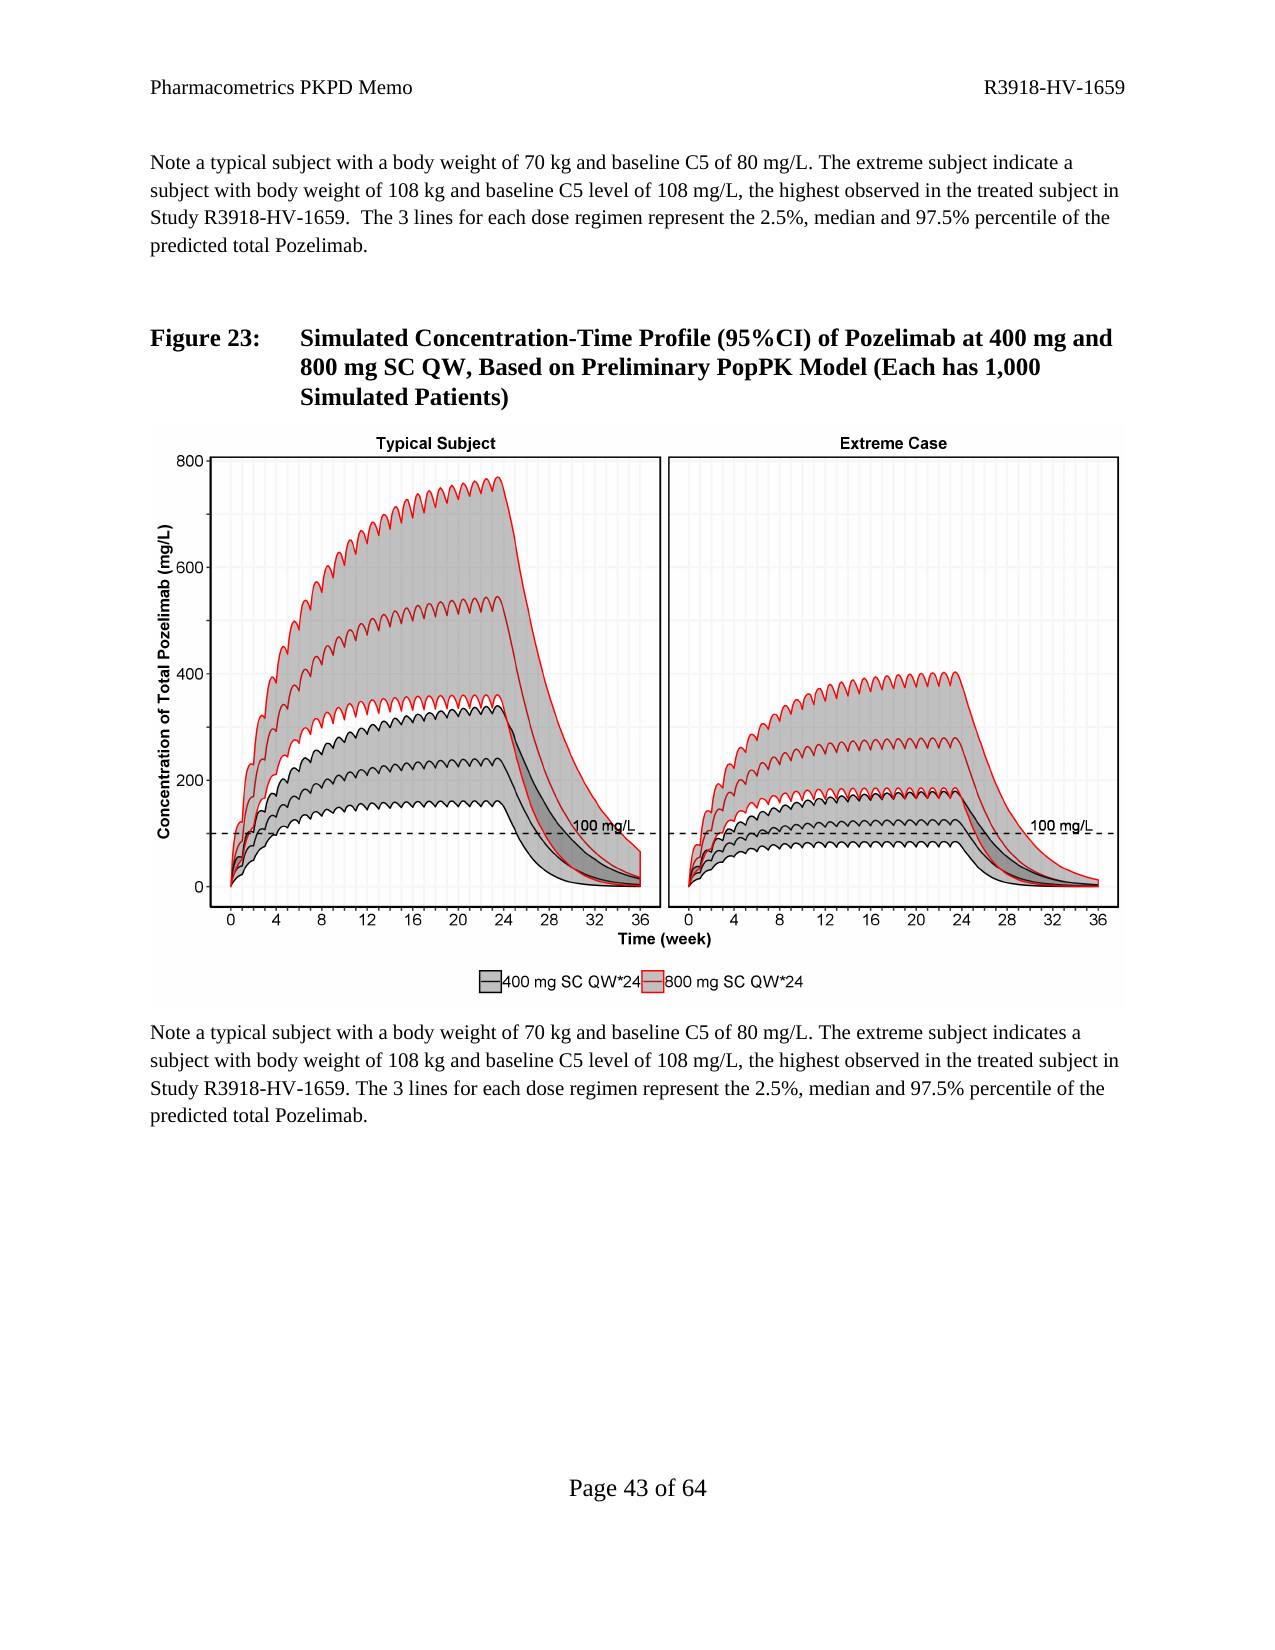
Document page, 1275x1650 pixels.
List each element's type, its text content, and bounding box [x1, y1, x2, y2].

text Note a typical subject with a body weight of 70 kg and baseline C5 of 80 mg/L. The extreme subject indicates a subject with body weight of 108 kg and baseline C5 level of 108 mg/L, the highest observed in the treated subject in Study R3918-HV-1659. The 3 lines for each dose regimen represent the 2.5%, median and 97.5% percentile of the predicted total Pozelimab. [150, 1020, 1125, 1127]
picture [150, 422, 1125, 1008]
text Note a typical subject with a body weight of 70 kg and baseline C5 of 80 mg/L. The extreme subject indicate a subject with body weight of 108 kg and baseline C5 level of 108 mg/L, the highest observed in the treated subject in Study R3918-HV-1659. The 3 lines for each dose regimen represent the 2.5%, median and 97.5% percentile of the predicted total Pozelimab. [150, 150, 1125, 257]
